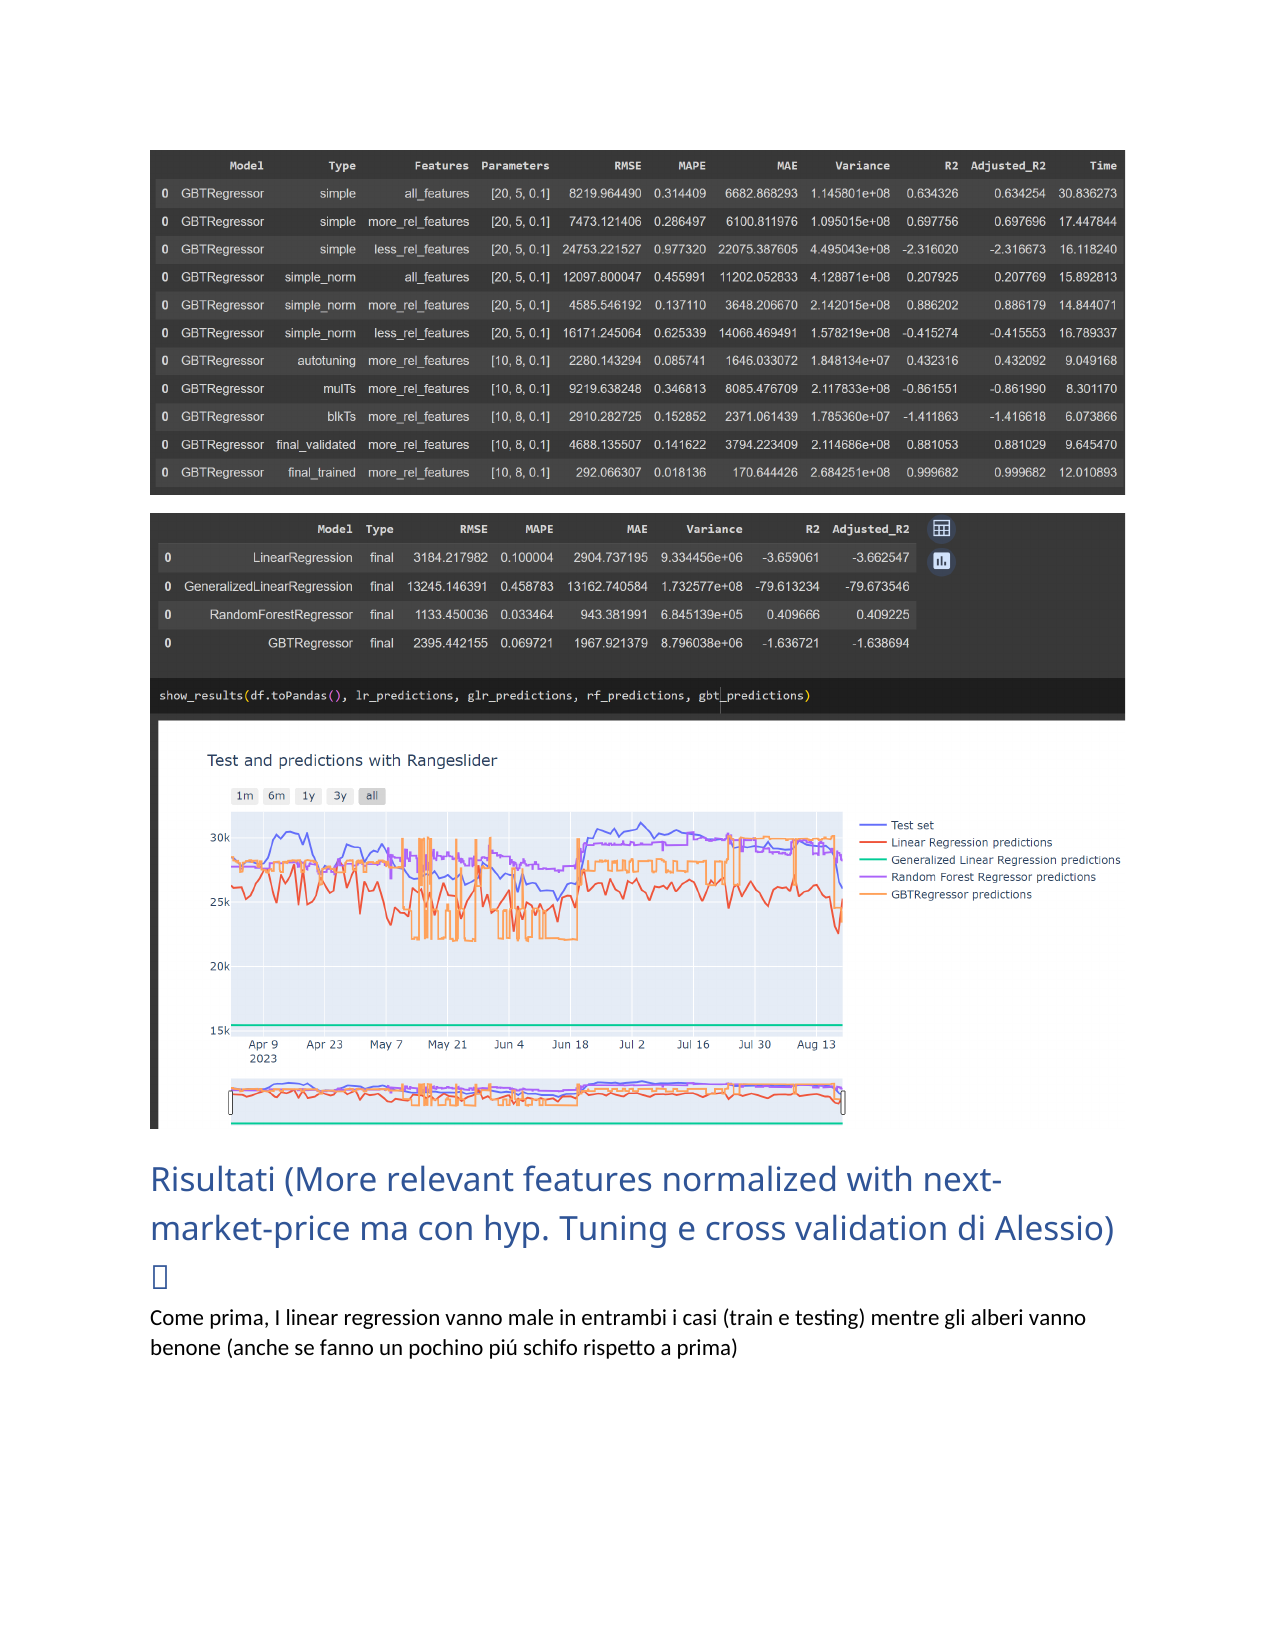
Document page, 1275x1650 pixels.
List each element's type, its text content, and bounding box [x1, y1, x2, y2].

picture [150, 150, 1125, 495]
picture [150, 513, 1125, 1129]
text Come prima, I linear regression vanno male in entrambi i casi (train e testing) mentre gli alberi vanno benone (anche se fanno un pochino piú schifo rispetto a prima) [150, 1303, 1125, 1361]
subtitle Risultati (More relevant features normalized with next-market-price ma con hyp. Tuning e cross validation di Alessio) ❌ [150, 1156, 1125, 1299]
